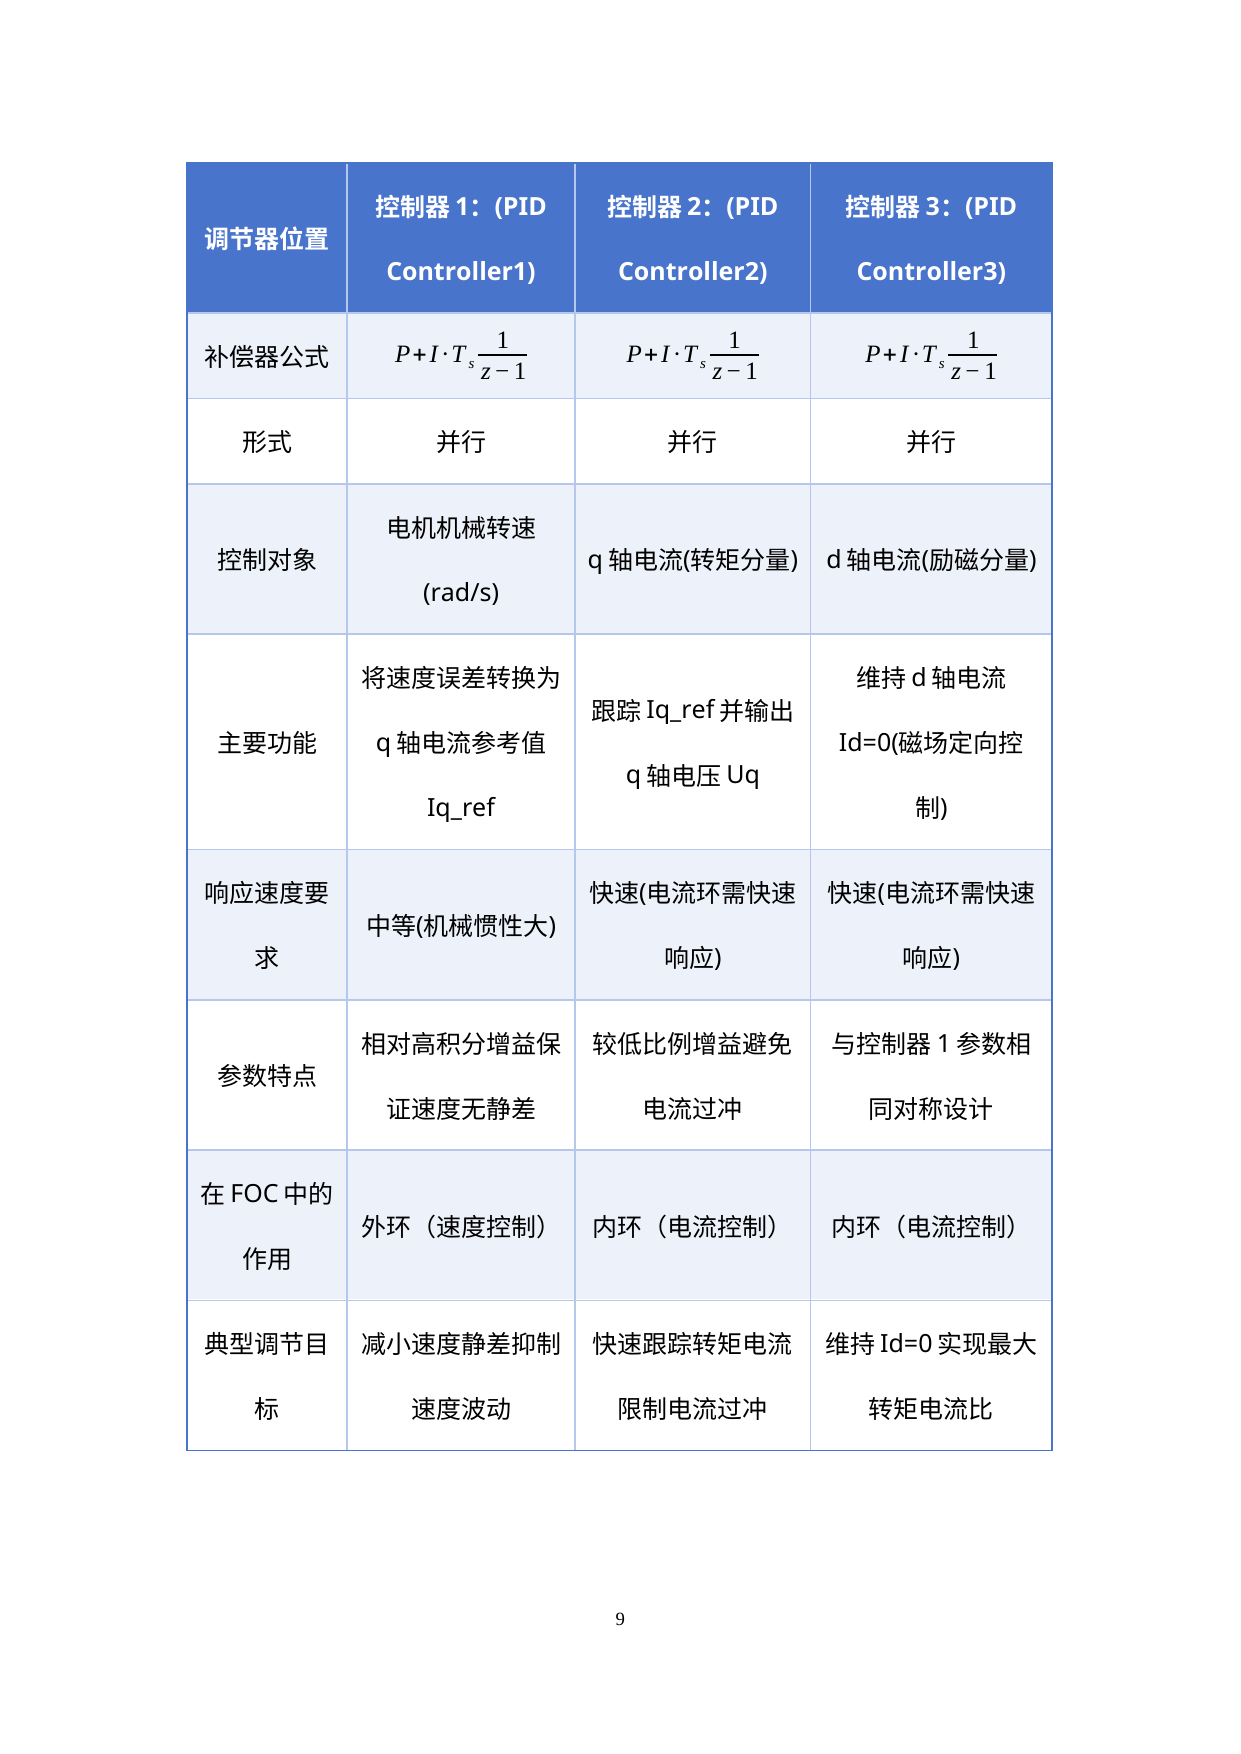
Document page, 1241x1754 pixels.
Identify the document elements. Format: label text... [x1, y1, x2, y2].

table_cell 与控制器1参数相同对称设计 [811, 1001, 1051, 1149]
table_cell 补偿器公式 [188, 314, 346, 398]
table_header 控制器1：(PID Controller1) [348, 164, 574, 312]
table_header 控制器3：(PID Controller3) [811, 164, 1051, 312]
table_cell 在FOC中的作用 [188, 1151, 346, 1299]
table_cell 外环（速度控制） [348, 1151, 574, 1299]
table_cell 并行 [576, 399, 810, 483]
table_cell [348, 314, 574, 398]
table_cell 较低比例增益避免电流过冲 [576, 1001, 810, 1149]
table_cell 形式 [188, 399, 346, 483]
table_cell 将速度误差转换为q轴电流参考值Iq_ref [348, 635, 574, 848]
table_cell 维持Id=0实现最大转矩电流比 [811, 1301, 1051, 1450]
table_cell 控制对象 [188, 485, 346, 633]
table_cell 并行 [811, 399, 1051, 483]
table_cell 电机机械转速(rad/s) [348, 485, 574, 633]
table_cell q轴电流(转矩分量) [576, 485, 810, 633]
table_header 调节器位置 [188, 164, 346, 312]
table_header 控制器2：(PID Controller2) [576, 164, 810, 312]
table_cell 响应速度要求 [188, 850, 346, 999]
table_cell [576, 314, 810, 398]
table_cell 参数特点 [188, 1001, 346, 1149]
table_cell 快速(电流环需快速响应) [576, 850, 810, 999]
table_cell [811, 314, 1051, 398]
table_cell 快速跟踪转矩电流限制电流过冲 [576, 1301, 810, 1450]
table_cell 维持d轴电流Id=0(磁场定向控制) [811, 635, 1051, 848]
table_cell d轴电流(励磁分量) [811, 485, 1051, 633]
table_cell 相对高积分增益保证速度无静差 [348, 1001, 574, 1149]
table_cell 主要功能 [188, 635, 346, 848]
table_cell 内环（电流控制） [811, 1151, 1051, 1299]
table_cell 跟踪Iq_ref并输出q轴电压Uq [576, 635, 810, 848]
table_cell 内环（电流控制） [576, 1151, 810, 1299]
table_cell 典型调节目标 [188, 1301, 346, 1450]
table_cell 中等(机械惯性大) [348, 850, 574, 999]
table_cell 快速(电流环需快速响应) [811, 850, 1051, 999]
table_cell 并行 [348, 399, 574, 483]
table_cell 减小速度静差抑制速度波动 [348, 1301, 574, 1450]
